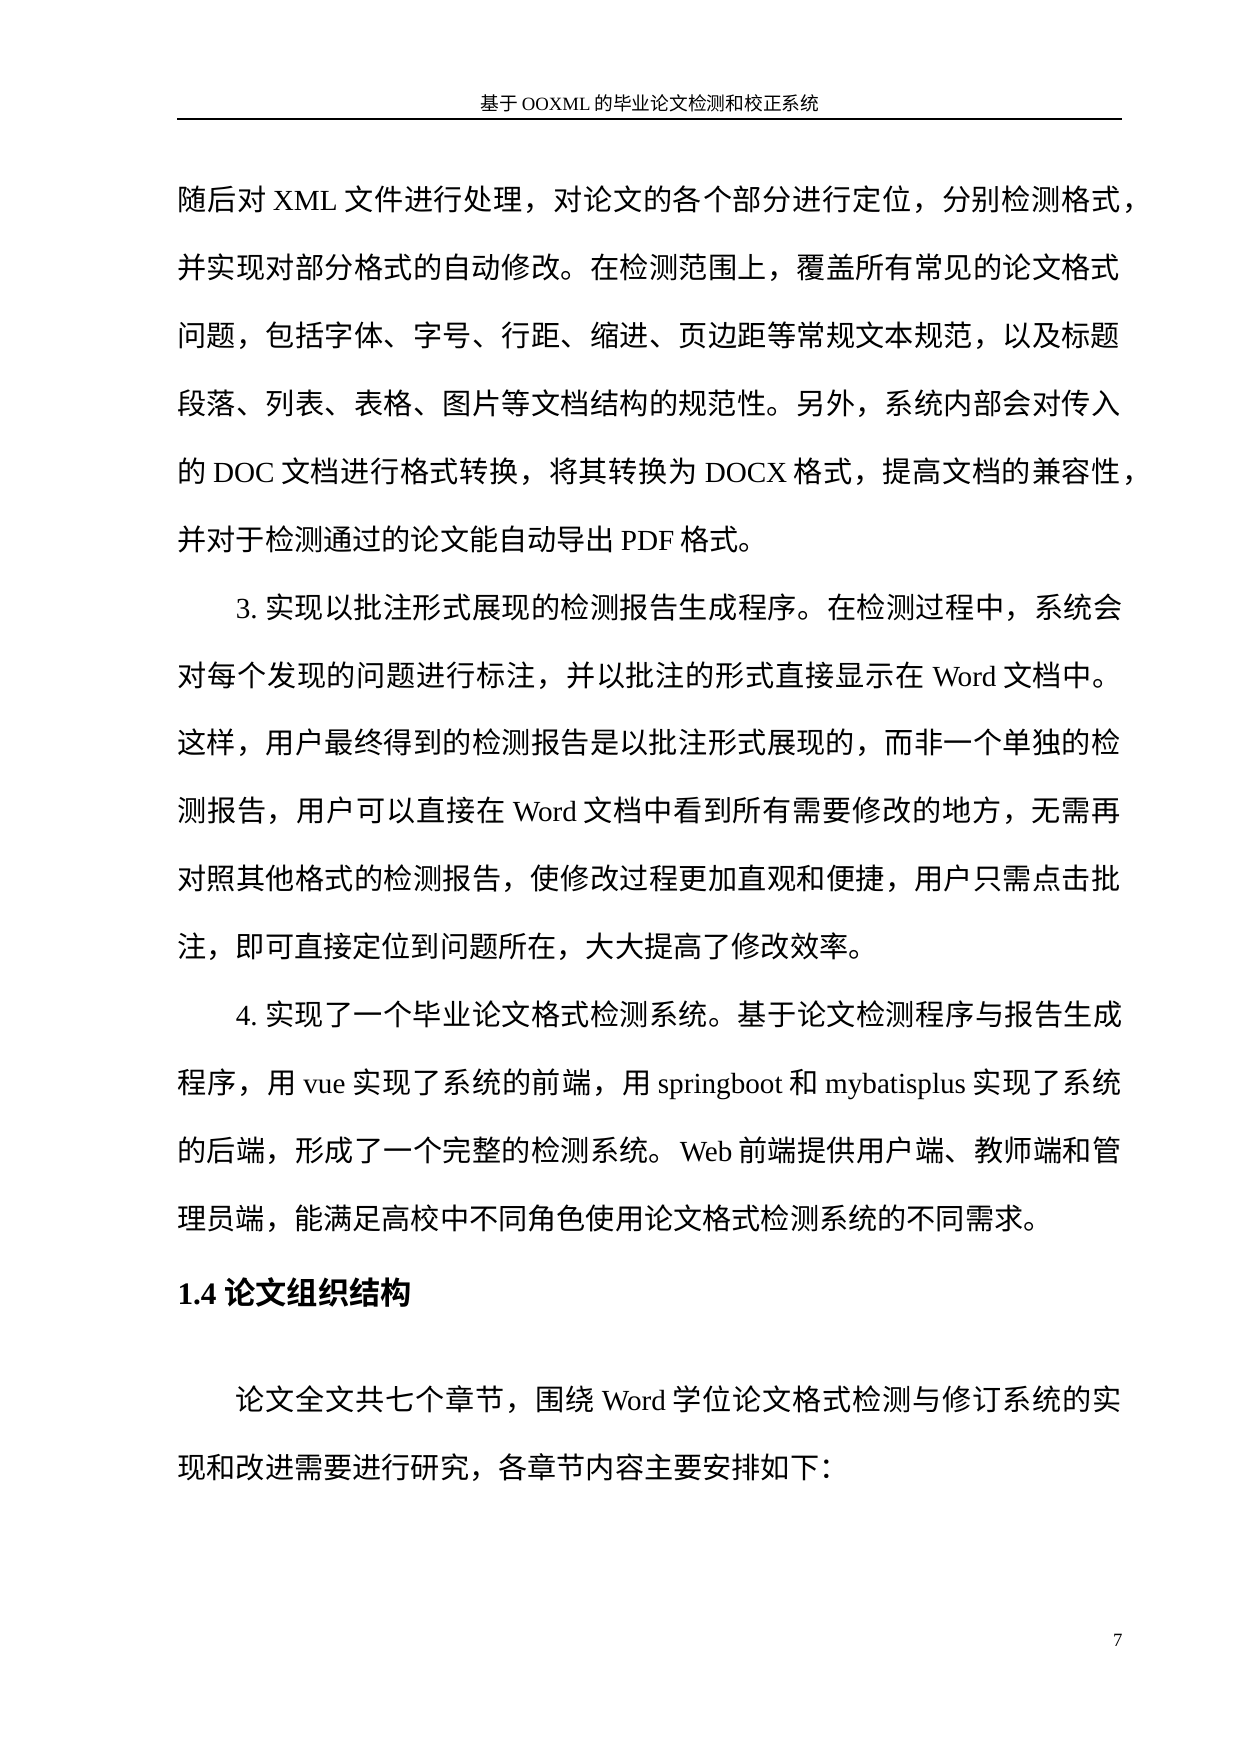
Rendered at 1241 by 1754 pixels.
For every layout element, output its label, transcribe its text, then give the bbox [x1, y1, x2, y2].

list 实现了一个毕业论文格式检测系统。基于论文检测程序与报告生成程序，用vue实现了系统的前端，用springboot和mybatisplus实现了系统的后端，形成了一个完整的检测系统。Web前端提供用户端、教师端和管理员端，能满足高校中不同角色使用论文格式检测系统的不同需求。 [177, 979, 1122, 1251]
list 实现以批注形式展现的检测报告生成程序。在检测过程中，系统会对每个发现的问题进行标注，并以批注的形式直接显示在Word文档中。这样，用户最终得到的检测报告是以批注形式展现的，而非一个单独的检测报告，用户可以直接在Word文档中看到所有需要修改的地方，无需再对照其他格式的检测报告，使修改过程更加直观和便捷，用户只需点击批注，即可直接定位到问题所在，大大提高了修改效率。 [177, 571, 1122, 979]
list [177, 164, 1122, 571]
subtitle 论文组织结构 [177, 1257, 1122, 1325]
text 论文全文共七个章节，围绕Word学位论文格式检测与修订系统的实现和改进需要进行研究，各章节内容主要安排如下： [177, 1364, 1122, 1500]
